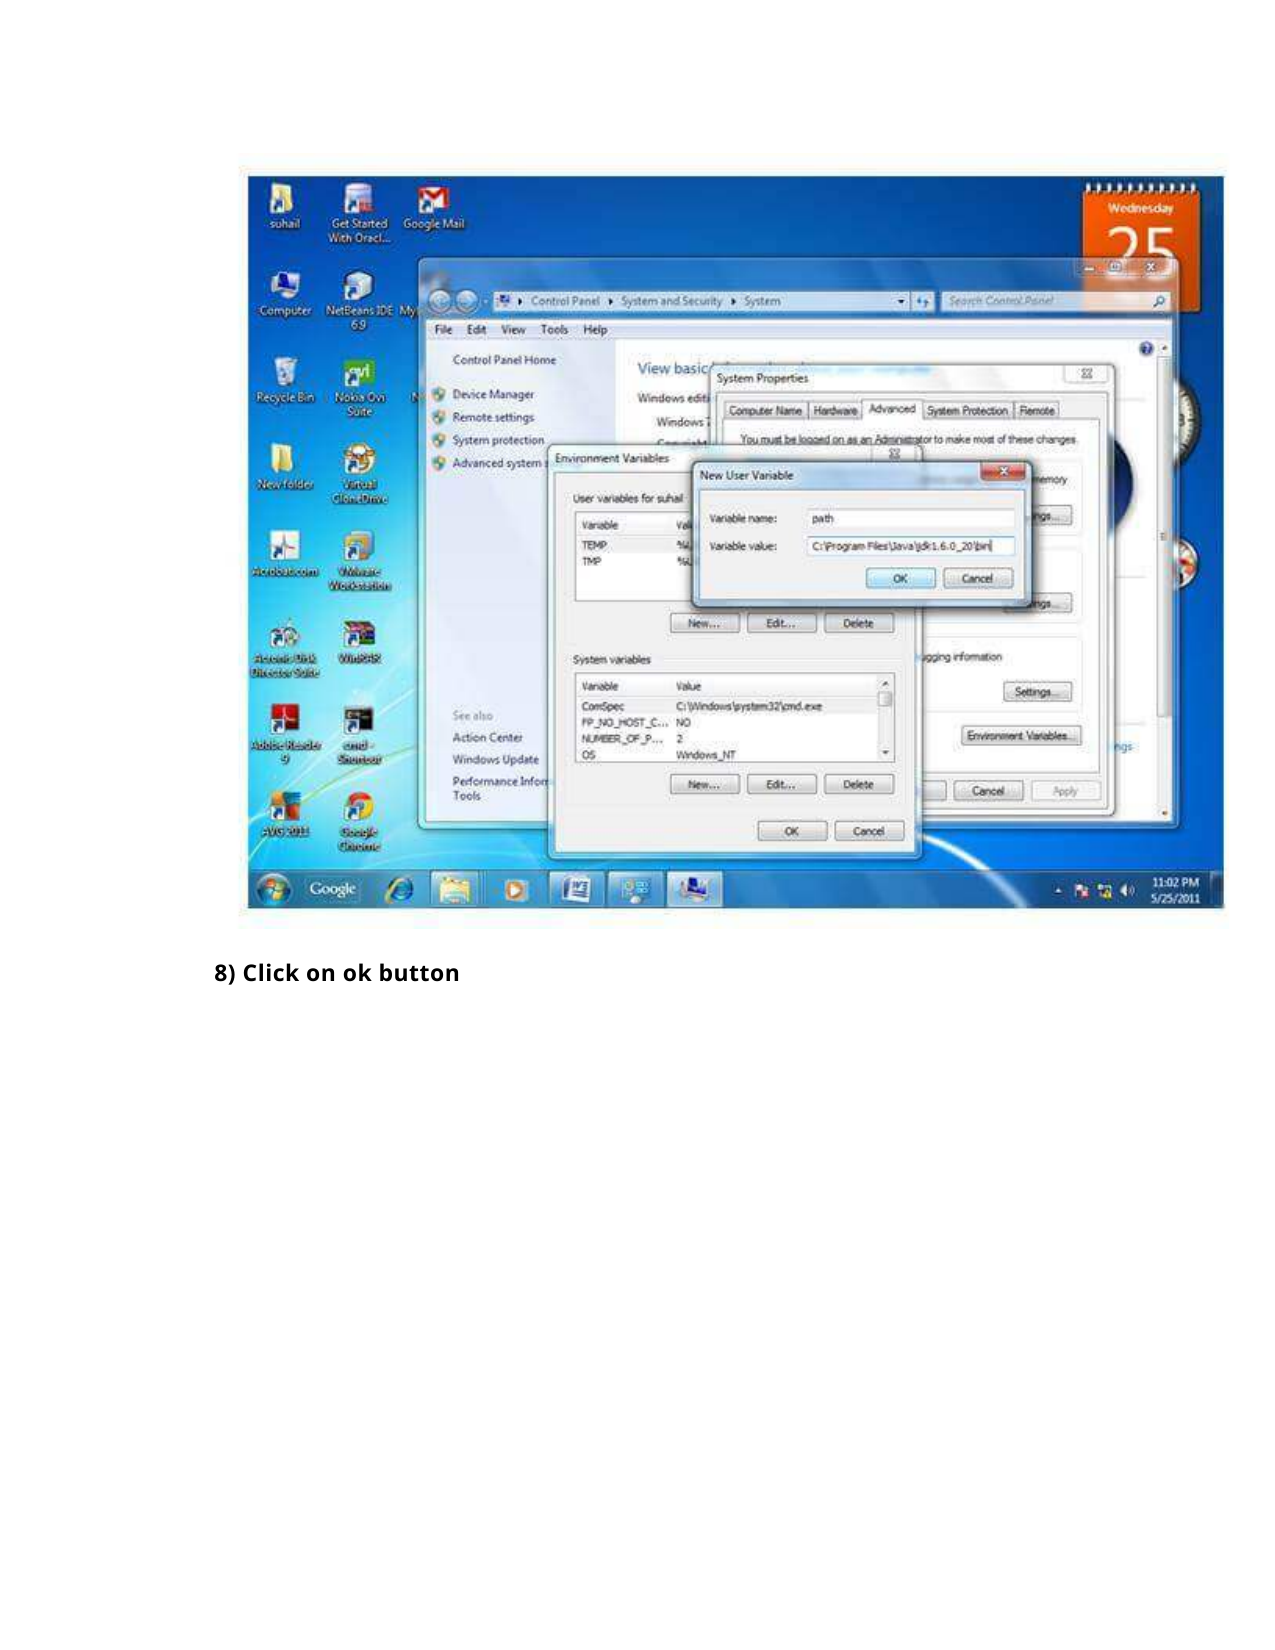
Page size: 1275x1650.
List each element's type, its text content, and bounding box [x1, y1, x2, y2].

table_header next →← prev How to set path in Java The path is required to be set for using tools such as javac, java, etc. If you are saving the Java source file inside the JDK/bin directory, the path is not required to be set because all the tools will be available in the current directory. However, if you have your Java file outside the JDK/bin folder, it is necessary to set the path of JDK. There are two ways to set the path in Java: Temporary Permanent 1) How to set the Temporary Path of JDK in Windows To set the temporary path of JDK, you need to follow the following steps: Open the command prompt Copy the path of the JDK/bin directory Write in command prompt: set path=copied_path For Example: set path=C:\Program Files\Java\jdk1.6.0_23\bin Let's see it in the figure given below: 2) How to set Permanent Path of JDK in Windows For setting the permanent path of JDK, you need to follow these steps: Go to MyComputer properties -> advanced tab -> environment variables -> new tab of user variable -> write path in variable name -> write path of bin folder in variable value -> ok -> ok -> ok For Example: Now your permanent path is set. You can now execute any program of java from any drive. [149, 150, 1275, 1012]
picture [214, 153, 1230, 929]
